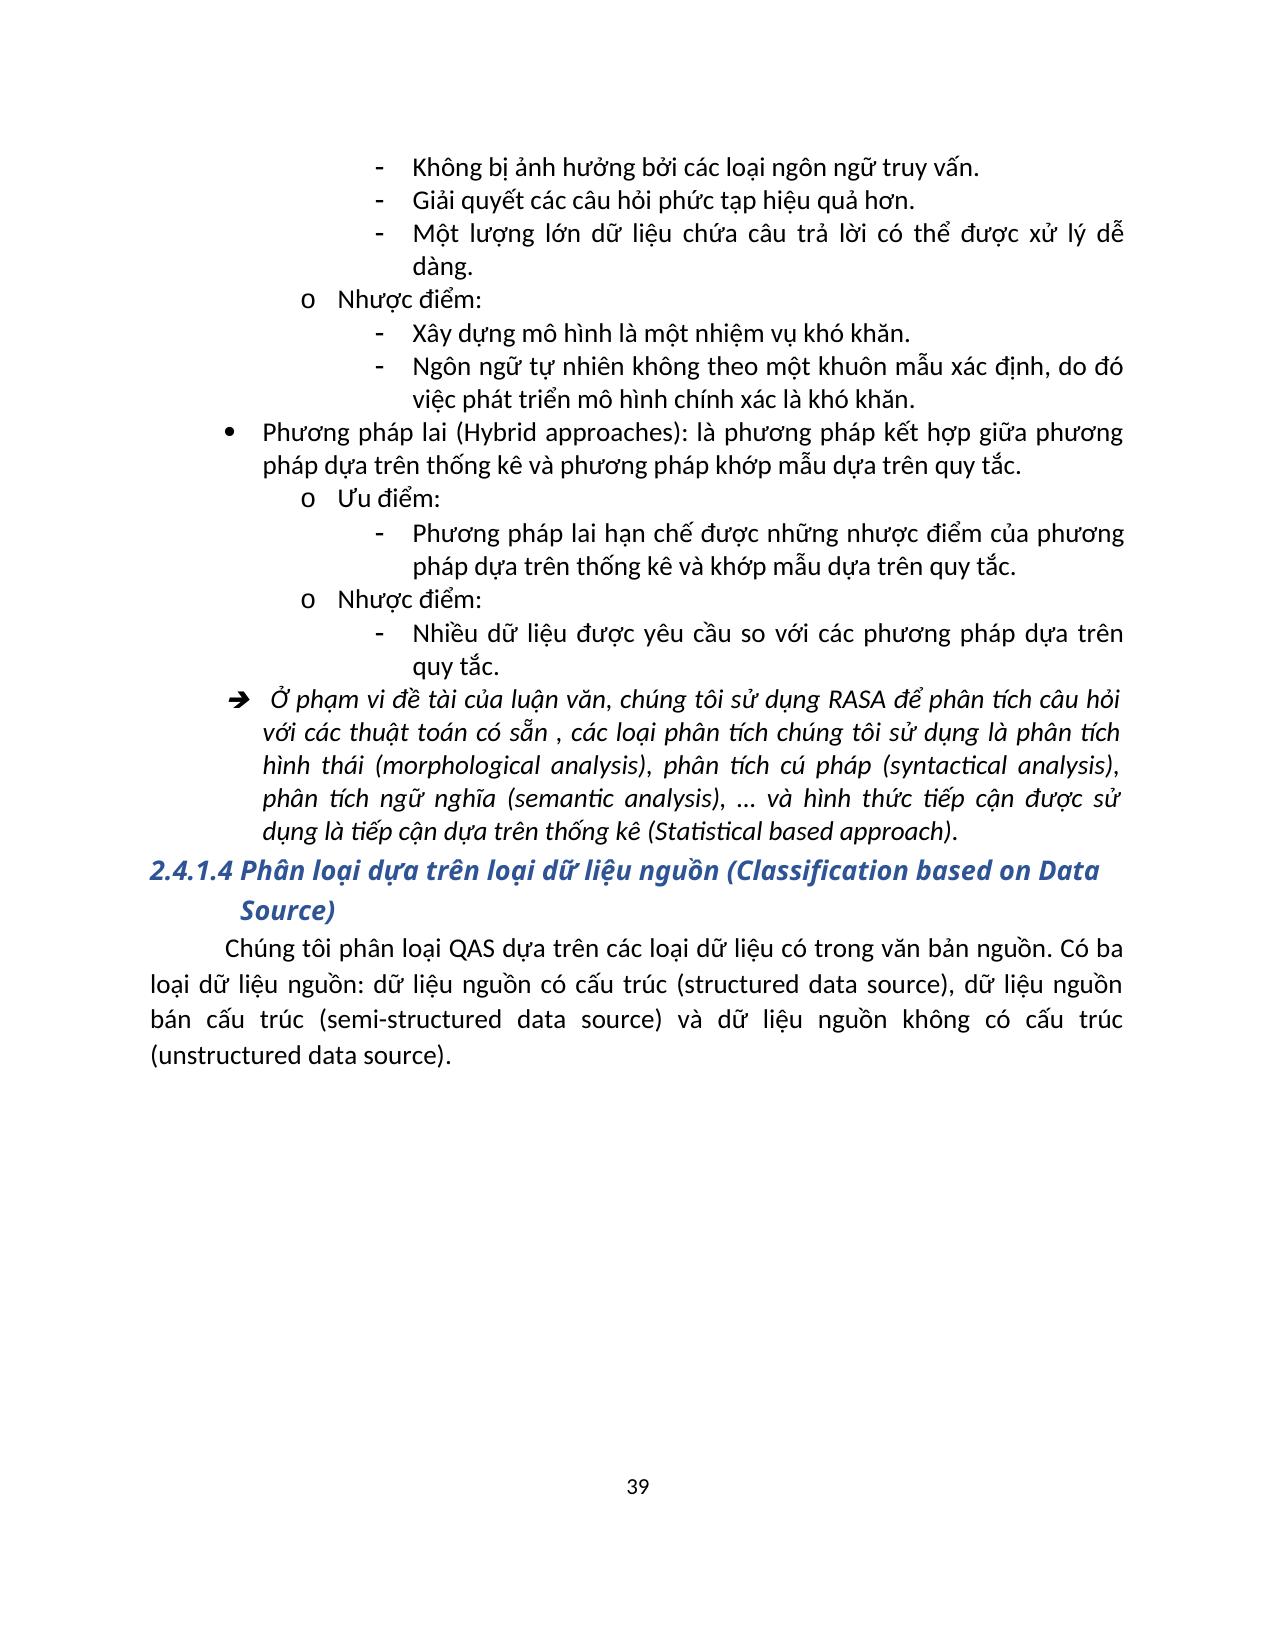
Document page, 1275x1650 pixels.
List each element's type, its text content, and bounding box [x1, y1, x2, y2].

list Phương pháp lai hạn chế được những nhược điểm của phương pháp dựa trên thống kê và khớp mẫu dựa trên quy tắc. [375, 516, 1125, 582]
list Giải quyết các câu hỏi phức tạp hiệu quả hơn. [375, 183, 1125, 216]
list Ở phạm vi đề tài của luận văn, chúng tôi sử dụng RASA để phân tích câu hỏi với các thuật toán có sẵn , các loại phân tích chúng tôi sử dụng là phân tích hình thái (morphological analysis), phân tích cú pháp (syntactical analysis), phân tích ngữ nghĩa (semantic analysis), … và hình thức tiếp cận được sử dụng là tiếp cận dựa trên thống kê (Statistical based approach). [225, 682, 1125, 847]
list Phương pháp lai (Hybrid approaches): là phương pháp kết hợp giữa phương pháp dựa trên thống kê và phương pháp khớp mẫu dựa trên quy tắc. [225, 416, 1125, 482]
list Ưu điểm: [300, 482, 1125, 516]
list Một lượng lớn dữ liệu chứa câu trả lời có thể được xử lý dễ dàng. [375, 216, 1125, 282]
list Nhược điểm: [300, 282, 1125, 316]
list Nhiều dữ liệu được yêu cầu so với các phương pháp dựa trên quy tắc. [375, 616, 1125, 682]
subtitle Phân loại dựa trên loại dữ liệu nguồn (Classification based on Data Source) [150, 852, 1125, 928]
list Xây dựng mô hình là một nhiệm vụ khó khăn. [375, 316, 1125, 349]
list Không bị ảnh hưởng bởi các loại ngôn ngữ truy vấn. [375, 150, 1125, 183]
list Nhược điểm: [300, 582, 1125, 616]
list Ngôn ngữ tự nhiên không theo một khuôn mẫu xác định, do đó việc phát triển mô hình chính xác là khó khăn. [375, 349, 1125, 416]
text Chúng tôi phân loại QAS dựa trên các loại dữ liệu có trong văn bản nguồn. Có ba loại dữ liệu nguồn: dữ liệu nguồn có cấu trúc (structured data source), dữ liệu nguồn bán cấu trúc (semi-structured data source) và dữ liệu nguồn không có cấu trúc (unstructured data source). [150, 931, 1125, 1071]
